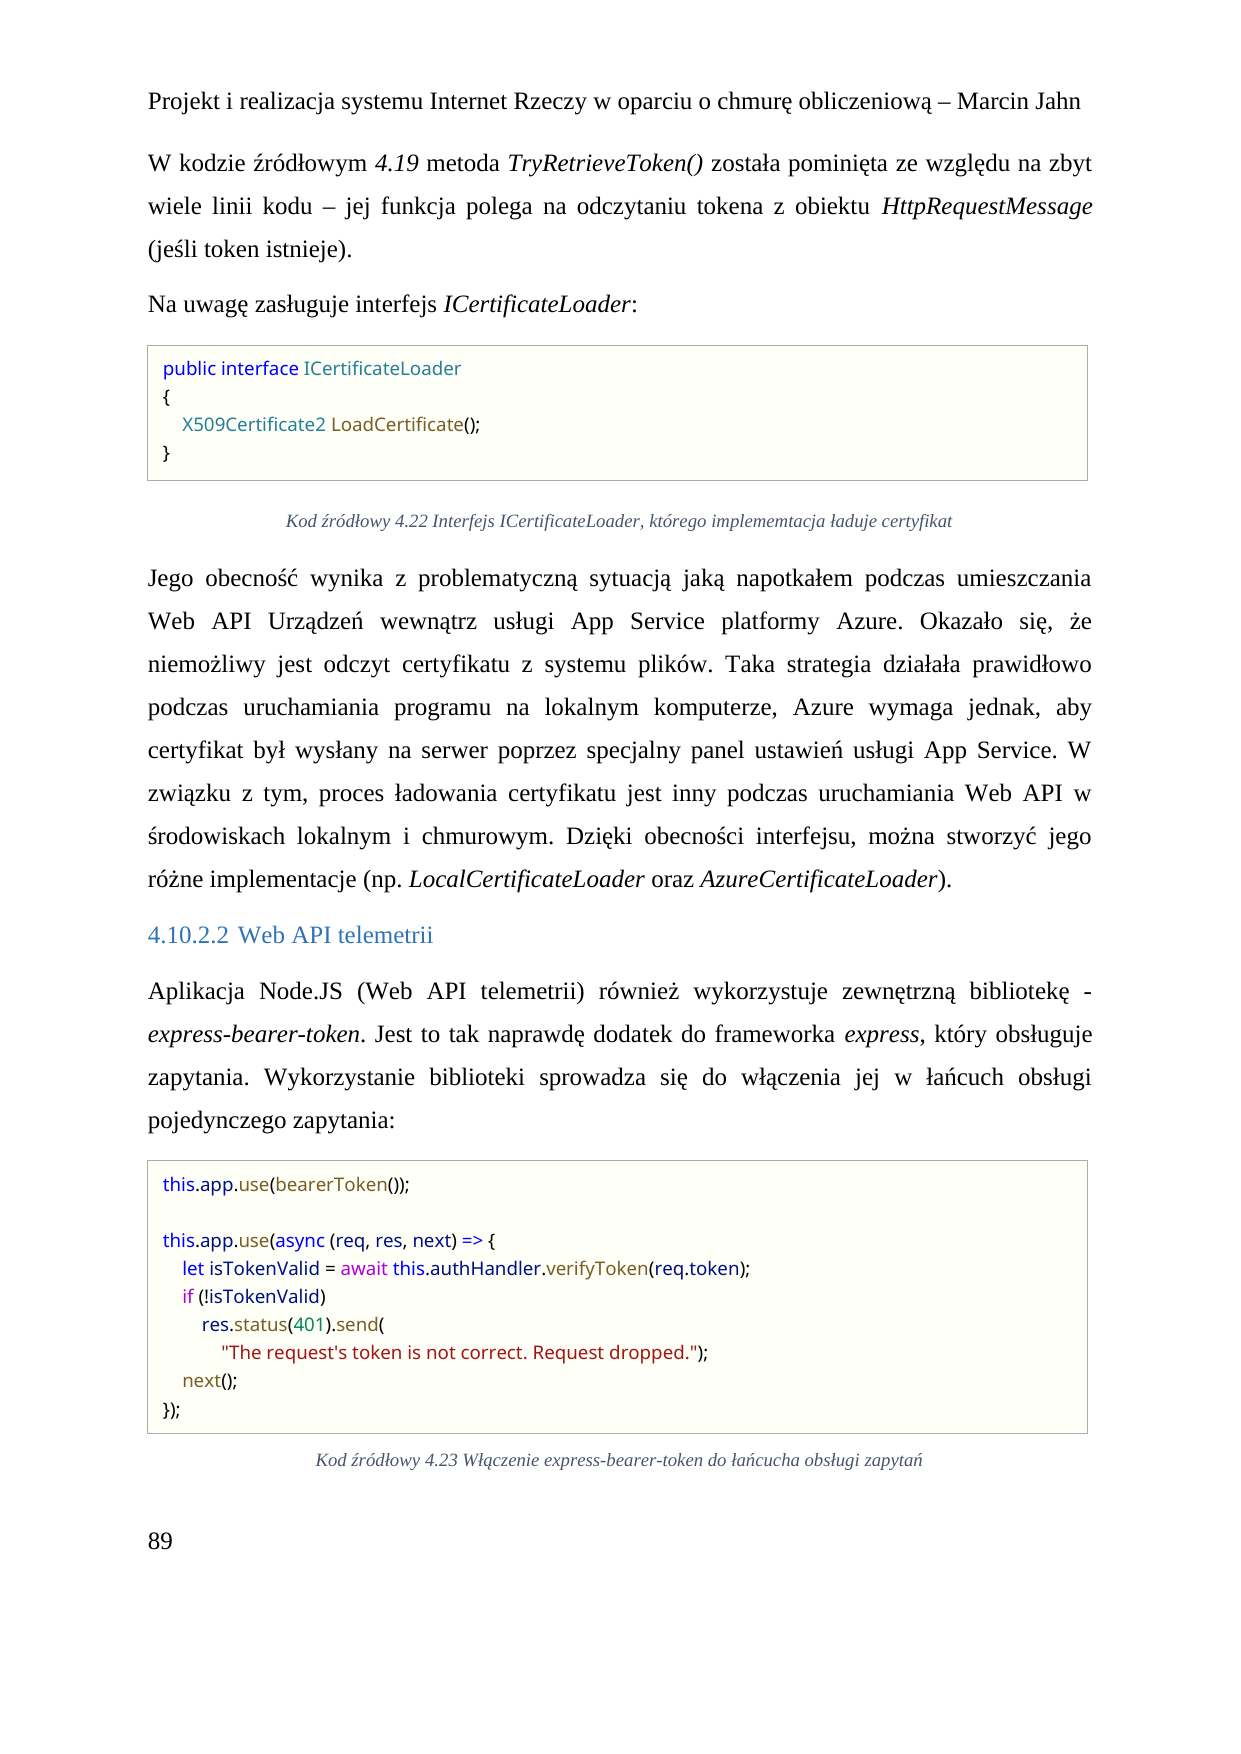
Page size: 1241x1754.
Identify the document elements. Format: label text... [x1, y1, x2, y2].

text Jego obecność wynika z problematyczną sytuacją jaką napotkałem podczas umieszczania Web API Urządzeń wewnątrz usługi App Service platformy Azure. Okazało się, że niemożliwy jest odczyt certyfikatu z systemu plików. Taka strategia działała prawidłowo podczas uruchamiania programu na lokalnym komputerze, Azure wymaga jednak, aby certyfikat był wysłany na serwer poprzez specjalny panel ustawień usługi App Service. W związku z tym, proces ładowania certyfikatu jest inny podczas uruchamiania Web API w środowiskach lokalnym i chmurowym. Dzięki obecności interfejsu, można stworzyć jego różne implementacje (np. LocalCertificateLoader oraz AzureCertificateLoader). [148, 563, 1093, 893]
subtitle Web API telemetrii [148, 920, 1093, 949]
text Na uwagę zasługuje interfejs ICertificateLoader: [148, 289, 1093, 318]
text Aplikacja Node.JS (Web API telemetrii) również wykorzystuje zewnętrzną bibliotekę - express-bearer-token. Jest to tak naprawdę dodatek do frameworka express, który obsługuje zapytania. Wykorzystanie biblioteki sprowadza się do włączenia jej w łańcuch obsługi pojedynczego zapytania: [148, 976, 1093, 1134]
text W kodzie źródłowym 4.19 metoda TryRetrieveToken() została pominięta ze względu na zbyt wiele linii kodu – jej funkcja polega na odczytaniu tokena z obiektu HttpRequestMessage (jeśli token istnieje). [148, 148, 1093, 263]
